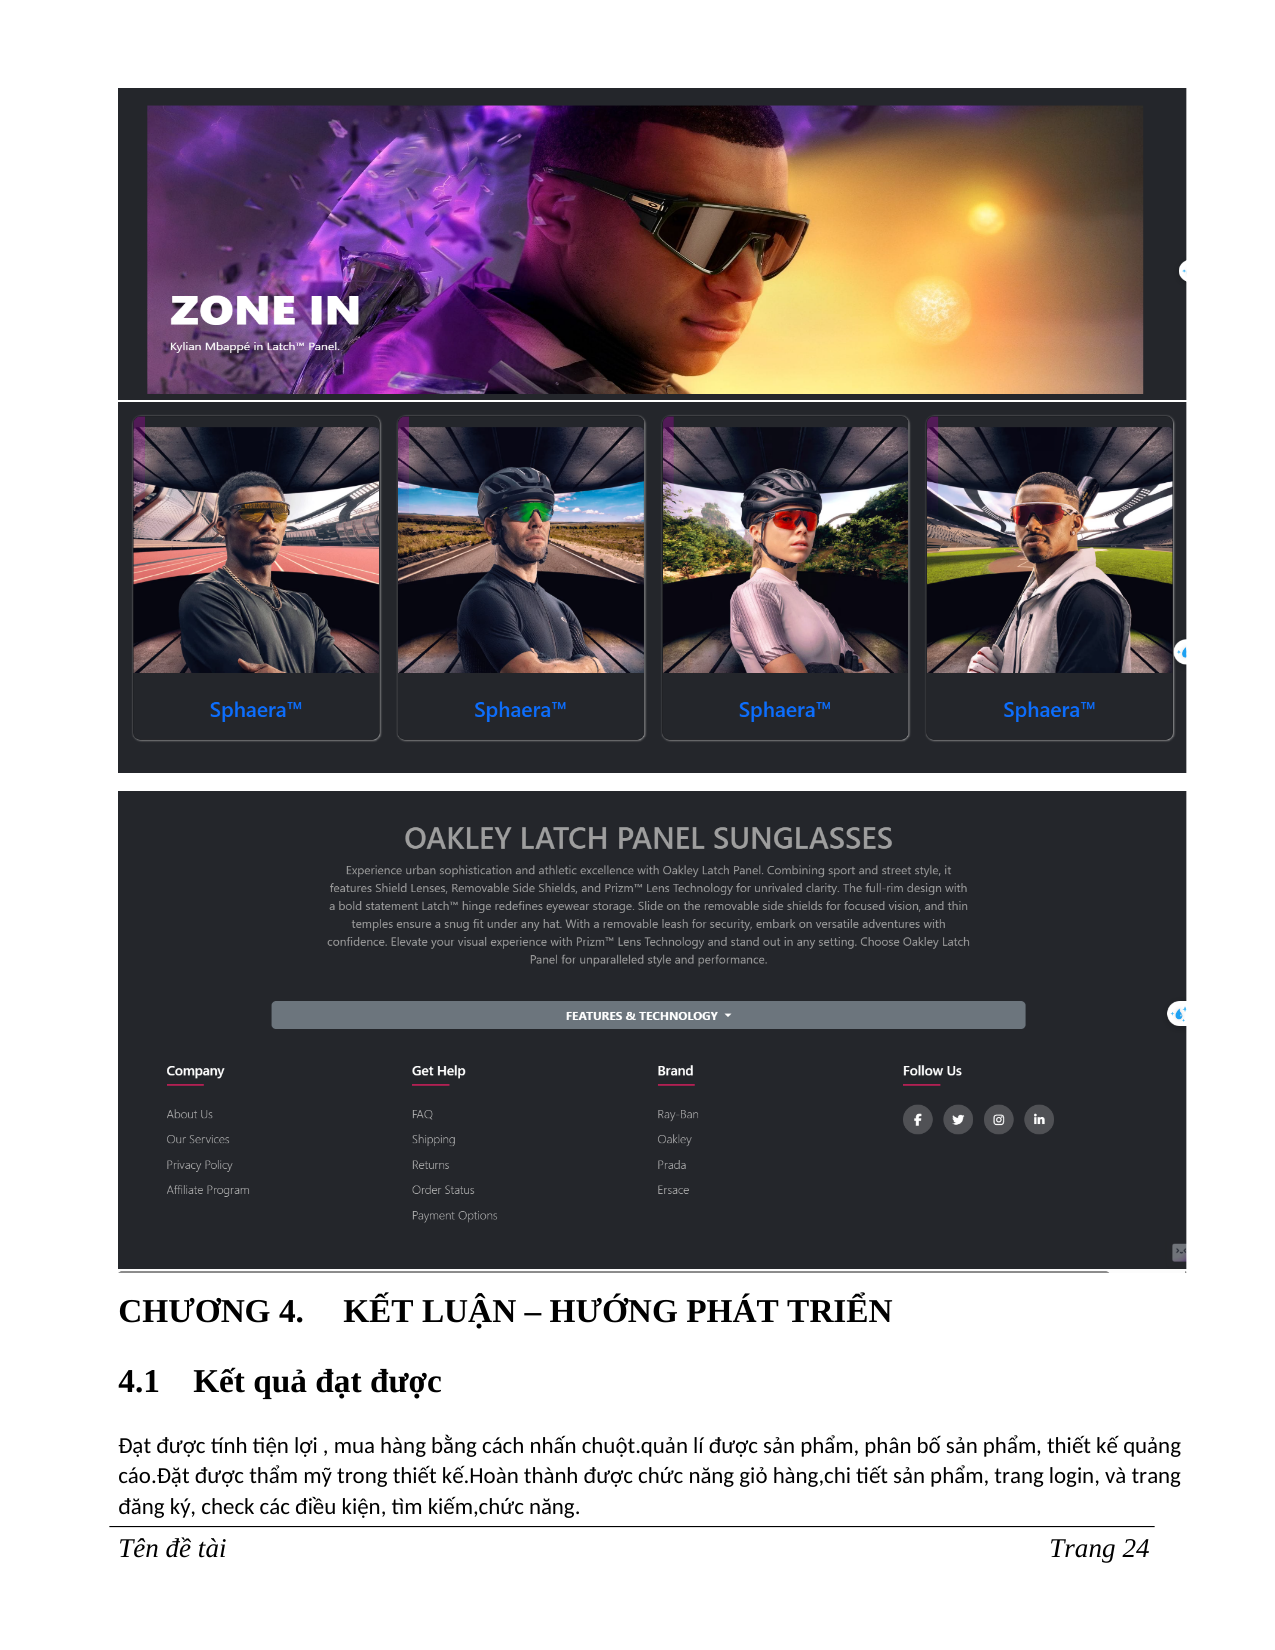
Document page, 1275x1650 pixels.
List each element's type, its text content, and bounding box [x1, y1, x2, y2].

picture [118, 402, 1187, 773]
picture [118, 88, 1187, 400]
picture [118, 791, 1187, 1273]
subtitle KẾT LUẬN – HƯỚNG PHÁT TRIỂN [118, 1291, 1186, 1330]
subtitle Kết quả đạt được [118, 1361, 1186, 1400]
text Đạt được tính tiện lợi , mua hàng bằng cách nhấn chuột.quản lí được sản phẩm, phân bố sản phẩm, thiết kế quảng cáo.Đặt được thẩm mỹ trong thiết kế.Hoàn thành được chức năng giỏ hàng,chi tiết sản phẩm, trang login, và trang đăng ký, check các điều kiện, tìm kiếm,chức năng. [118, 1431, 1186, 1520]
